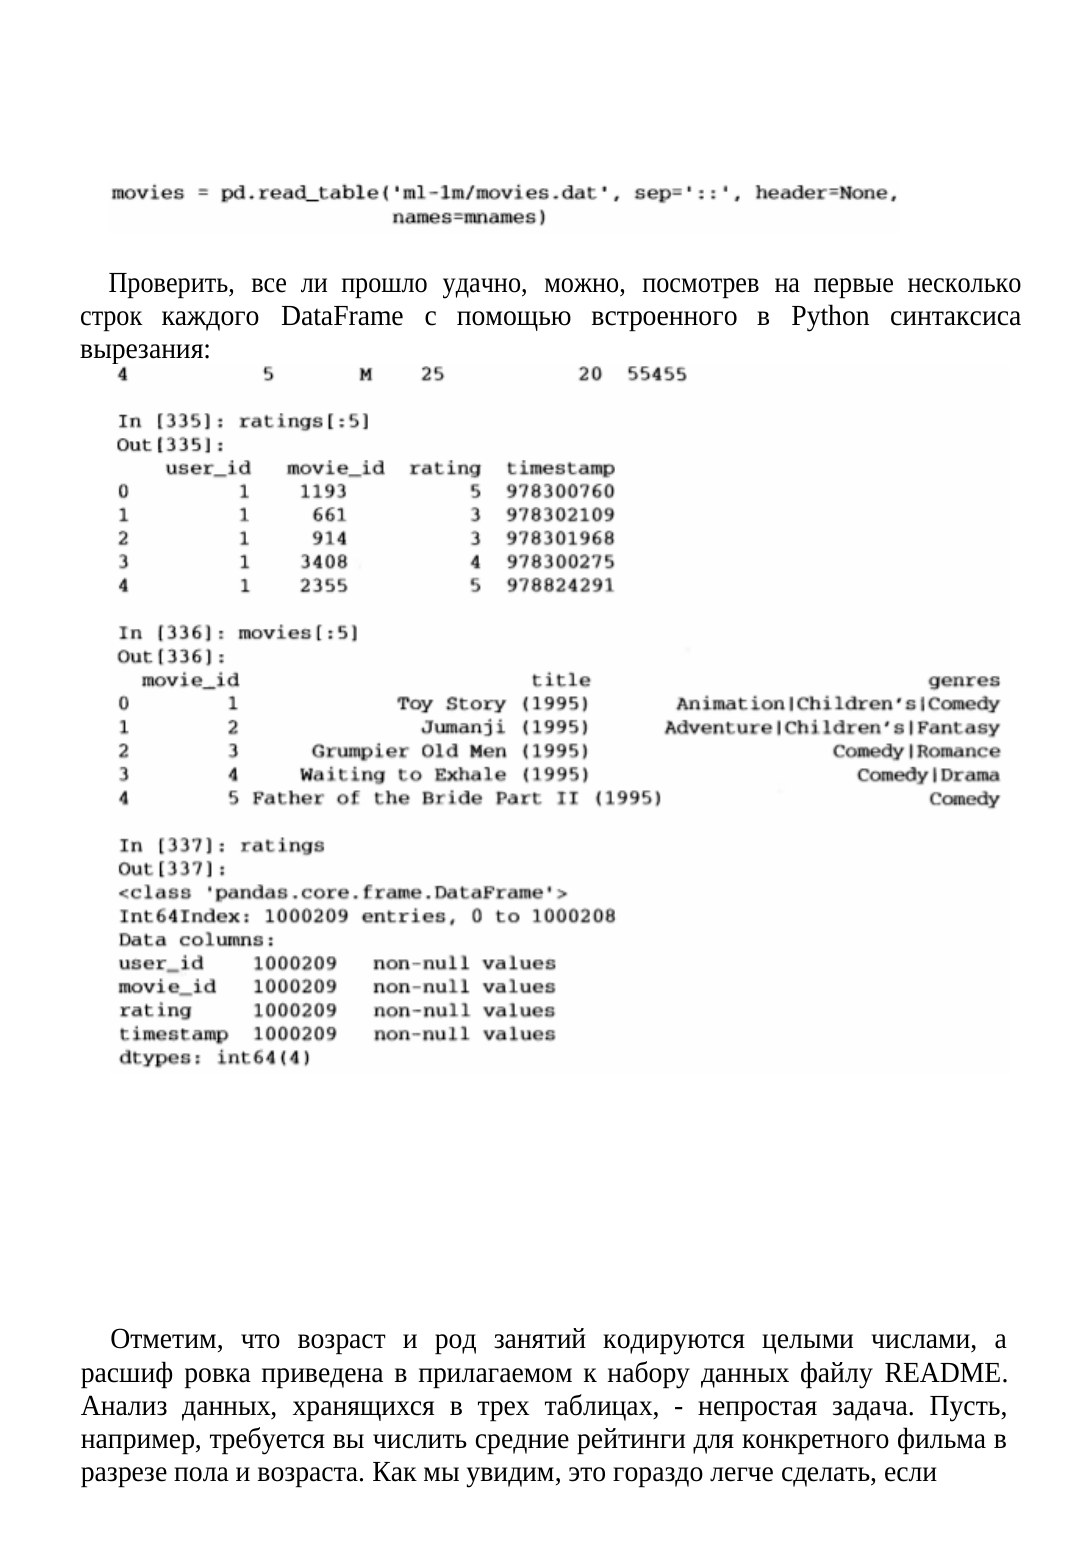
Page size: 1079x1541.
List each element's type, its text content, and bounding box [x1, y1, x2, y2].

picture [110, 364, 1009, 1074]
text Отметим, что возраст и род занятий кодируются целыми числами, а расшиф­ ровка приведена в прилагаемом к набору данных файлу README. Анализ данных, хранящихся в трех таблицах, - непростая задача. Пусть, например, требуется вы­ числить средние рейтинги для конкретного фильма в разрезе пола и возраста. Как мы увидим, это гораздо легче сделать, если [81, 1323, 1008, 1487]
picture [108, 180, 901, 234]
text Проверить, все ли прошло удачно, можно, посмотрев на первые несколько строк каждого DataFrame с помощью встроенного в Python синтаксиса вырезания: [80, 266, 1022, 364]
